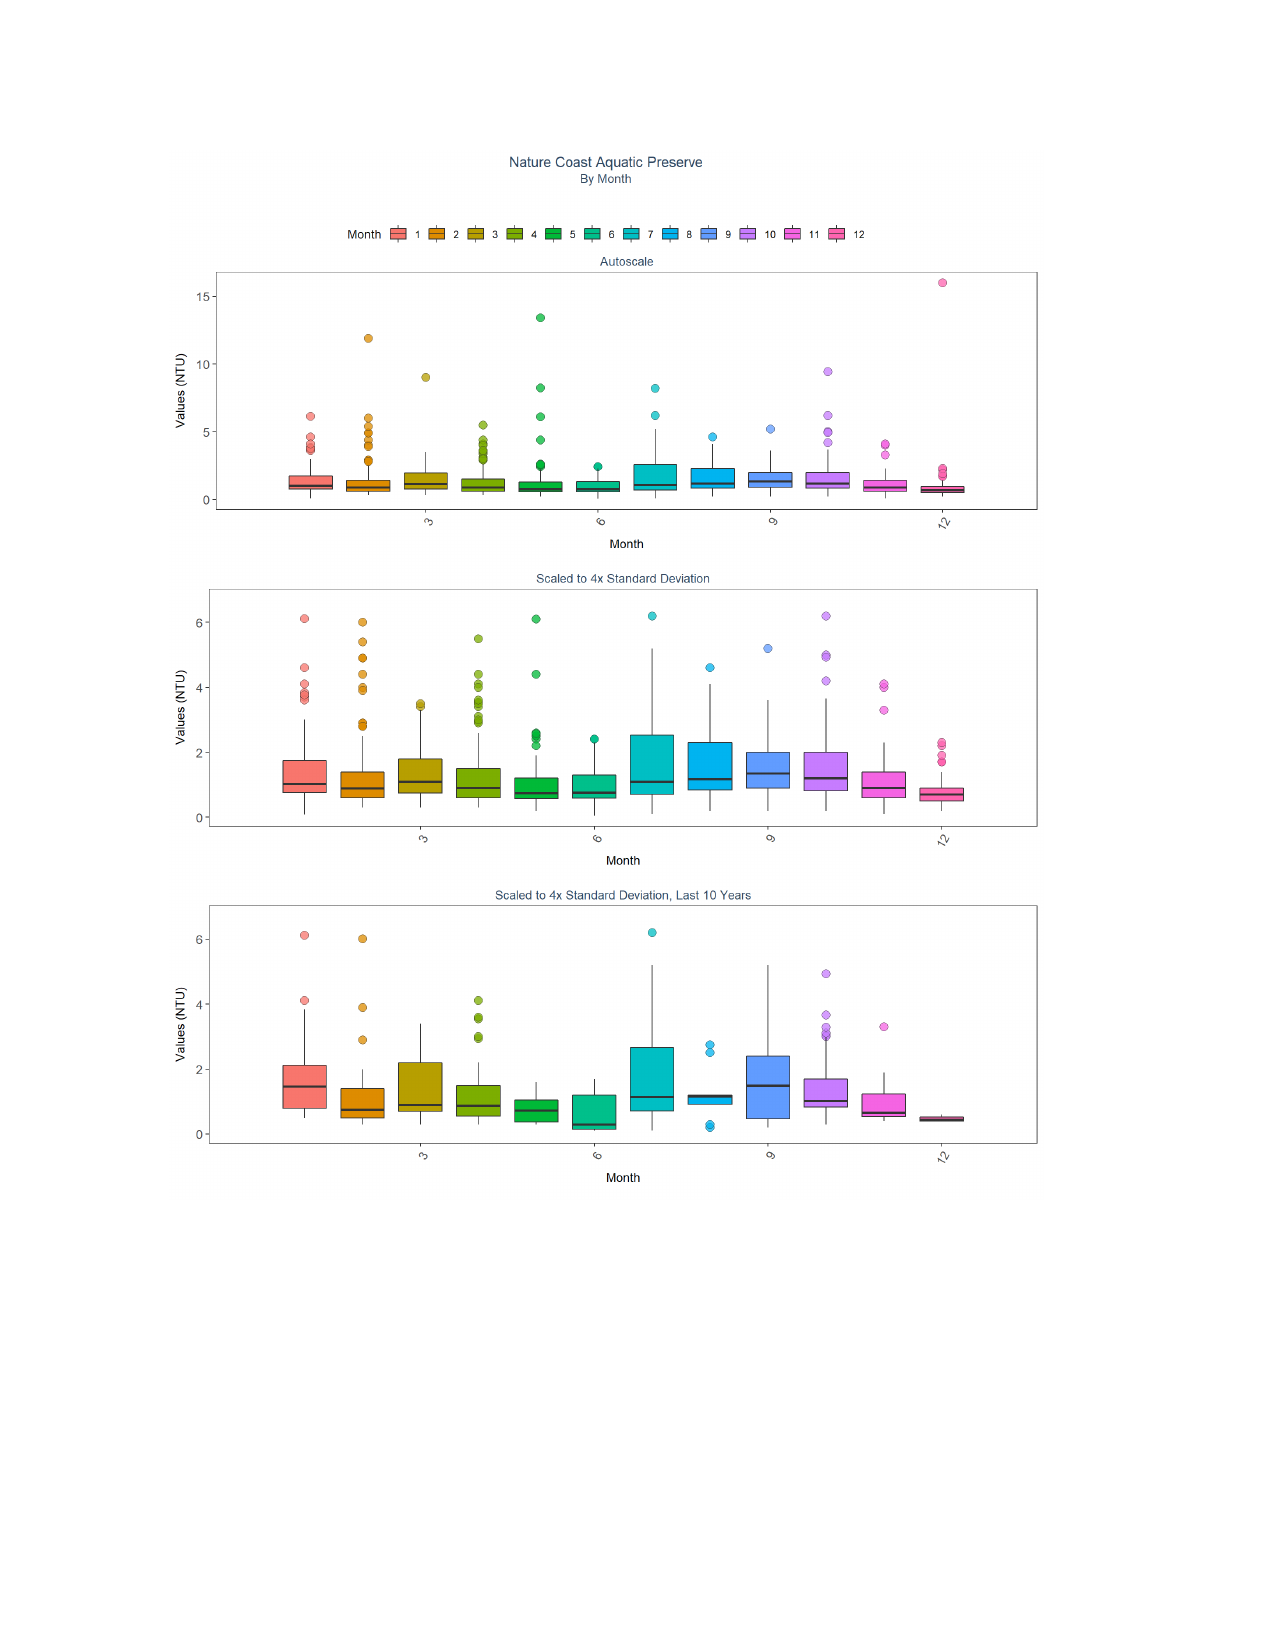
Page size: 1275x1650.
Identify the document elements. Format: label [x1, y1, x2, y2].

picture [168, 150, 1044, 1200]
